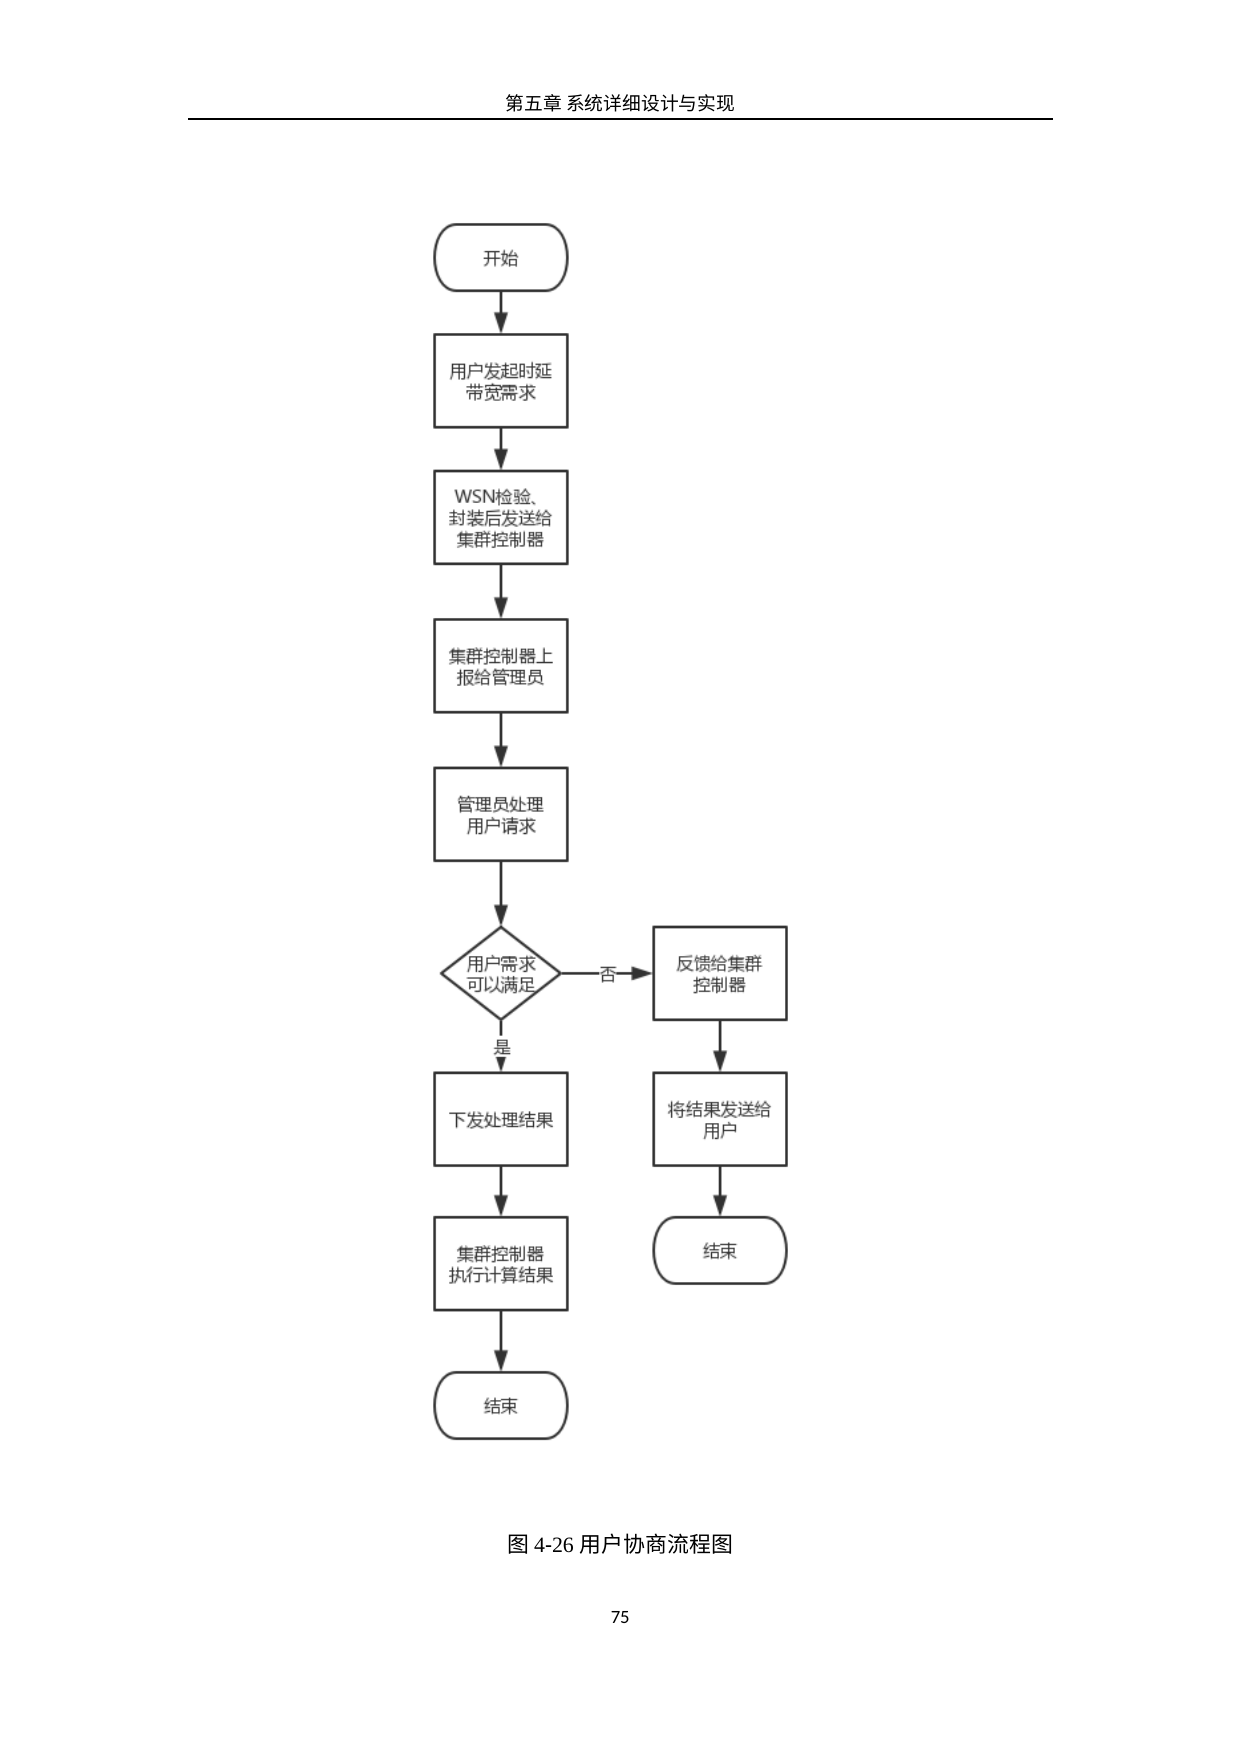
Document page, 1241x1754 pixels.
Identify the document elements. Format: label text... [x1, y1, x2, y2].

picture [371, 162, 869, 1521]
text 图4-26 用户协商流程图 [187, 1527, 1053, 1559]
